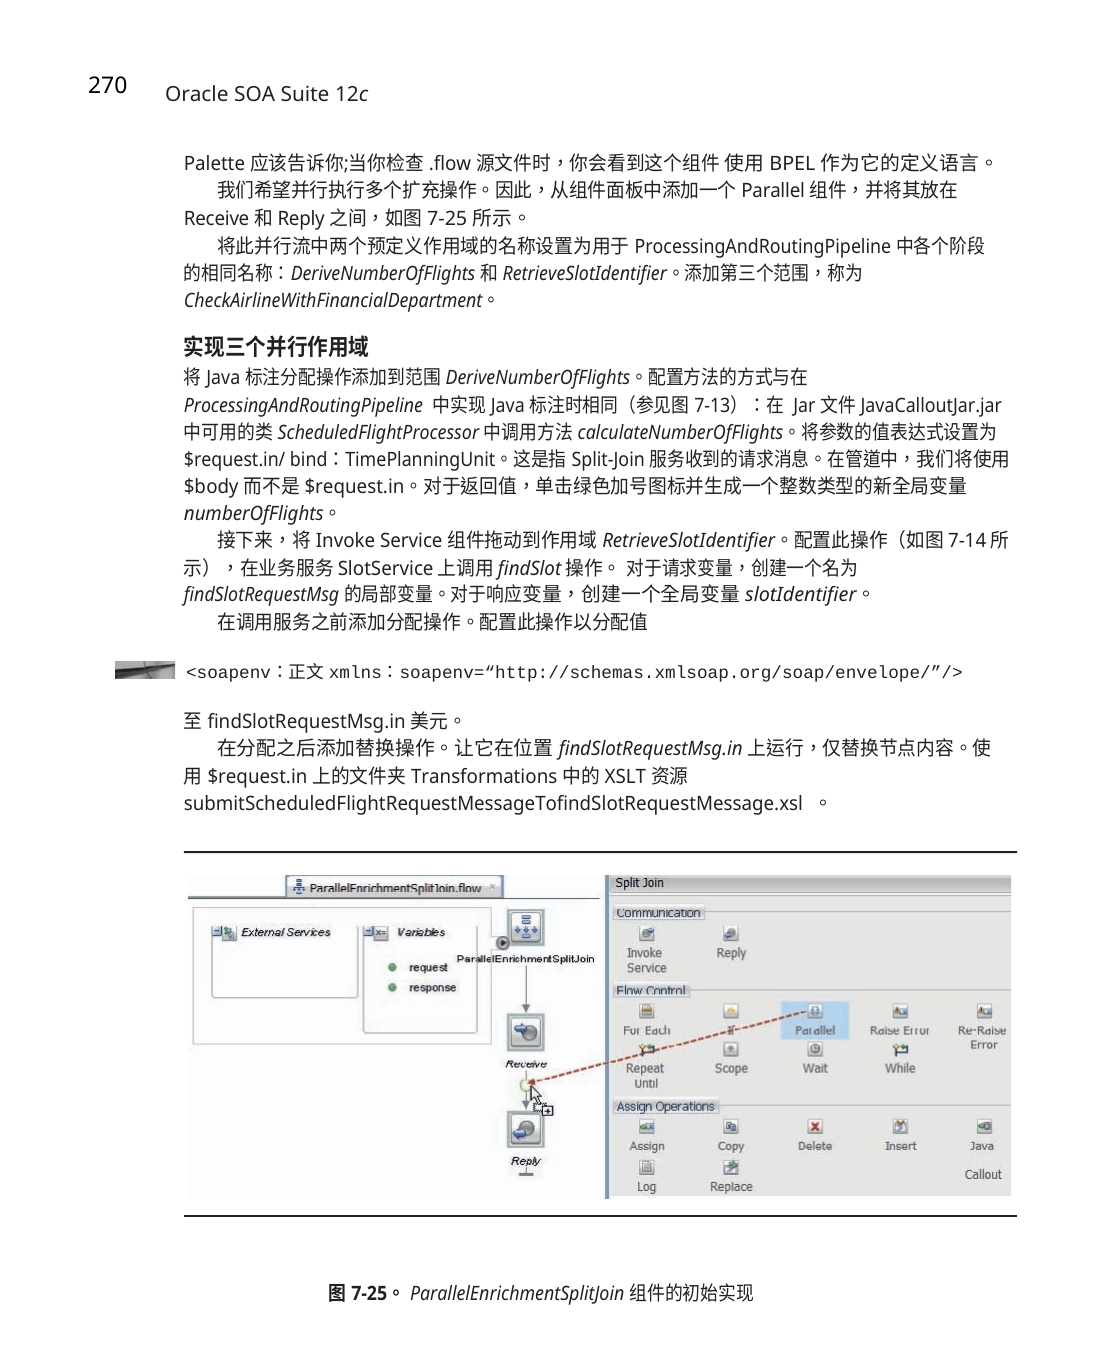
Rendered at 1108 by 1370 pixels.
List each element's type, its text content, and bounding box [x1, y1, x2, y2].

text <soapenv：正文 xmlns：soapenv=“http://schemas.xmlsoap.org/soap/envelope/”/> [115, 659, 1107, 691]
picture [115, 661, 176, 679]
picture [187, 875, 1012, 1199]
text 至 findSlotRequestMsg.in 美元。 [184, 707, 1107, 734]
text 接下来，将 Invoke Service 组件拖动到作用域 RetrieveSlotIdentifier。配置此操作（如图7-14所示），在业务服务SlotService上调用findSlot操作。 对于请求变量，创建一个名为 findSlotRequestMsg 的局部变量。对于响应变量，创建一个全局变量 slotIdentifier。 [184, 527, 1010, 608]
text 在调用服务之前添加分配操作。配置此操作以分配值 [217, 608, 1107, 635]
text 图 7-25。 ParallelEnrichmentSplitJoin 组件的初始实现 [78, 1282, 1004, 1305]
text 将此并行流中两个预定义作用域的名称设置为用于 ProcessingAndRoutingPipeline 中各个阶段的相同名称：DeriveNumberOfFlights 和 RetrieveSlotIdentifier。添加第三个范围，称为 CheckAirlineWithFinancialDepartment。 [184, 232, 992, 313]
text 我们希望并行执行多个扩充操作。因此，从组件面板中添加一个 Parallel 组件，并将其放在 Receive 和 Reply 之间，如图 7-25 所示。 [184, 177, 1014, 231]
text Palette 应该告诉你;当你检查 .flow 源文件时，你会看到这个组件 使用 BPEL 作为它的定义语言。 [184, 149, 1014, 176]
text 将 Java 标注分配操作添加到范围 DeriveNumberOfFlights。配置方法的方式与在 ProcessingAndRoutingPipeline 中实现 Java 标注时相同（参见图 7-13）：在 Jar 文件 JavaCalloutJar.jar 中可用的类 ScheduledFlightProcessor 中调用方法 calculateNumberOfFlights。将参数的值表达式设置为 $request.in/ bind：TimePlanningUnit。这是指 Split-Join 服务收到的请求消息。在管道中，我们将使用 $body 而不是 $request.in。对于返回值，单击绿色加号图标并生成一个整数类型的新全局变量 numberOfFlights。 [184, 364, 1011, 527]
subtitle 实现三个并行作用域 [184, 331, 1107, 362]
text 在分配之后添加替换操作。让它在位置 findSlotRequestMsg.in 上运行，仅替换节点内容。使用 $request.in 上的文件夹 Transformations 中的 XSLT 资源 submitScheduledFlightRequestMessageTofindSlotRequestMessage.xsl 。 [184, 735, 998, 816]
